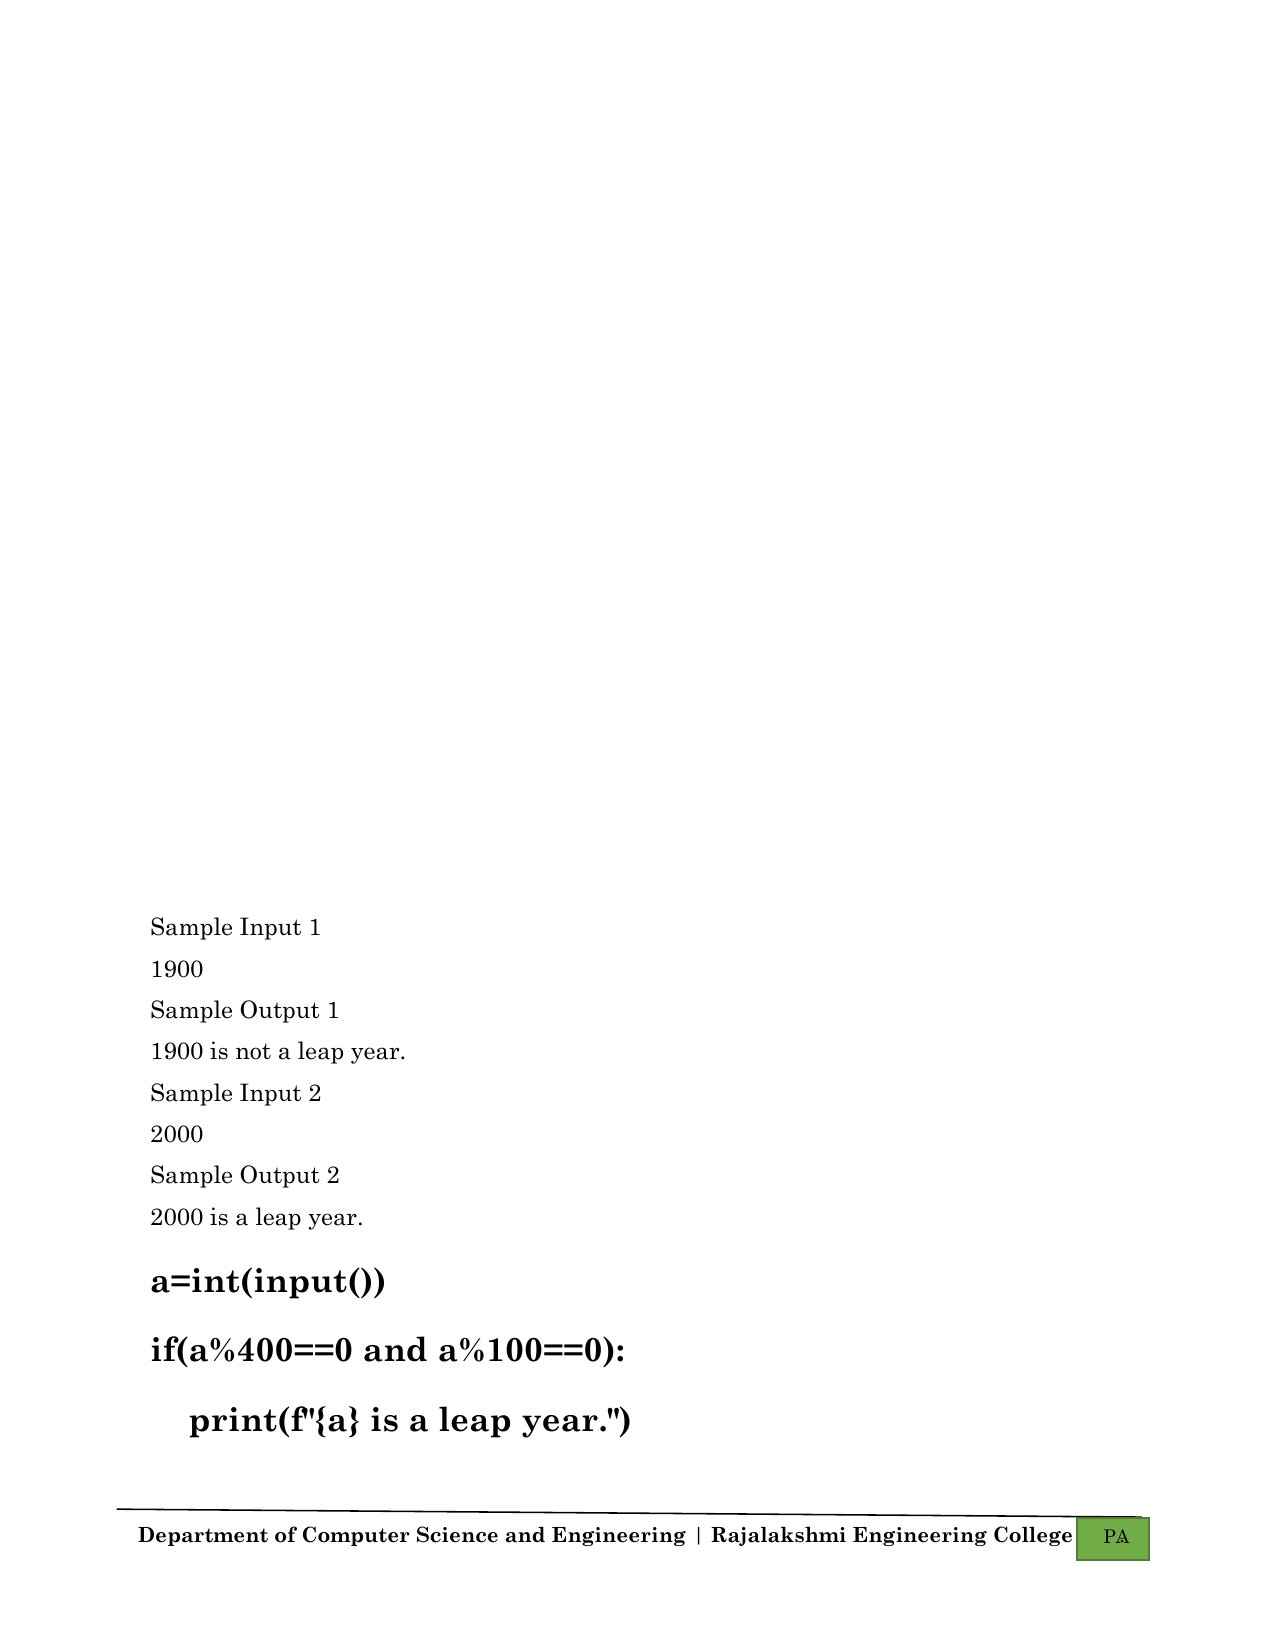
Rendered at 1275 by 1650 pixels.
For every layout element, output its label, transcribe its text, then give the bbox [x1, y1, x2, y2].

text a=int(input()) [150, 1259, 1125, 1299]
text 1900 [150, 953, 1125, 982]
text print(f"{a} is a leap year.") [150, 1398, 1125, 1438]
text if(a%400==0 and a%100==0): [150, 1329, 1125, 1369]
text 2000 [150, 1119, 1125, 1148]
text Sample Input 1 [150, 912, 1125, 941]
text Sample Output 1 [150, 995, 1125, 1023]
text Sample Input 2 [150, 1077, 1125, 1106]
text Sample Output 2 [150, 1160, 1125, 1189]
text 1900 is not a leap year. [150, 1036, 1125, 1065]
text 2000 is a leap year. [150, 1201, 1125, 1230]
